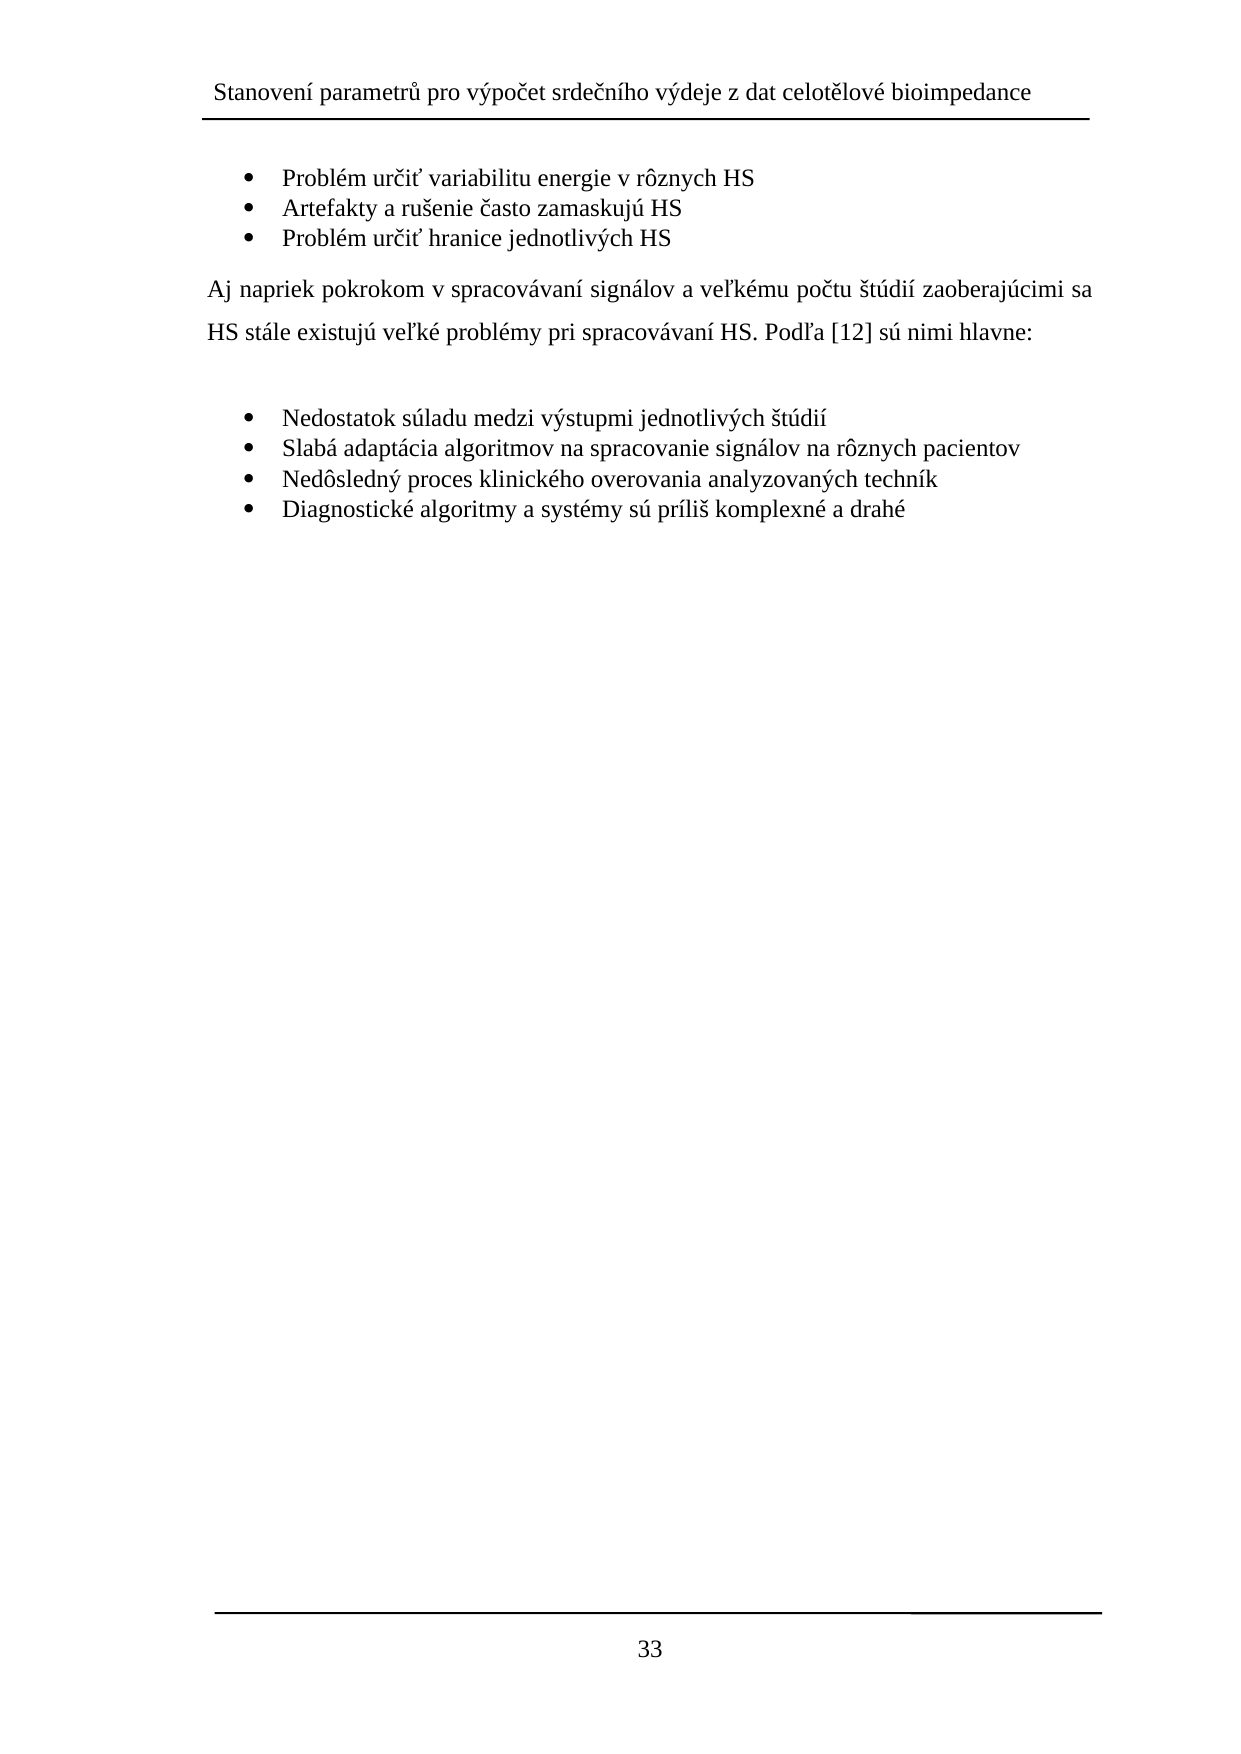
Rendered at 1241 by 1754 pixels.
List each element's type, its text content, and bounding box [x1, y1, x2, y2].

list Artefakty a rušenie často zamaskujú HS [244, 193, 1092, 222]
list Diagnostické algoritmy a systémy sú príliš komplexné a drahé [244, 494, 1092, 522]
text Aj napriek pokrokom v spracovávaní signálov a veľkému počtu štúdií zaoberajúcimi sa HS stále existujú veľké problémy pri spracovávaní HS. Podľa [12] sú nimi hlavne: [207, 274, 1092, 346]
list Nedôsledný proces klinického overovania analyzovaných techník [244, 464, 1092, 492]
list Problém určiť hranice jednotlivých HS [244, 223, 1092, 252]
list Problém určiť variabilitu energie v rôznych HS [244, 163, 1092, 192]
list Slabá adaptácia algoritmov na spracovanie signálov na rôznych pacientov [244, 433, 1092, 462]
list Nedostatok súladu medzi výstupmi jednotlivých štúdií [244, 403, 1092, 432]
